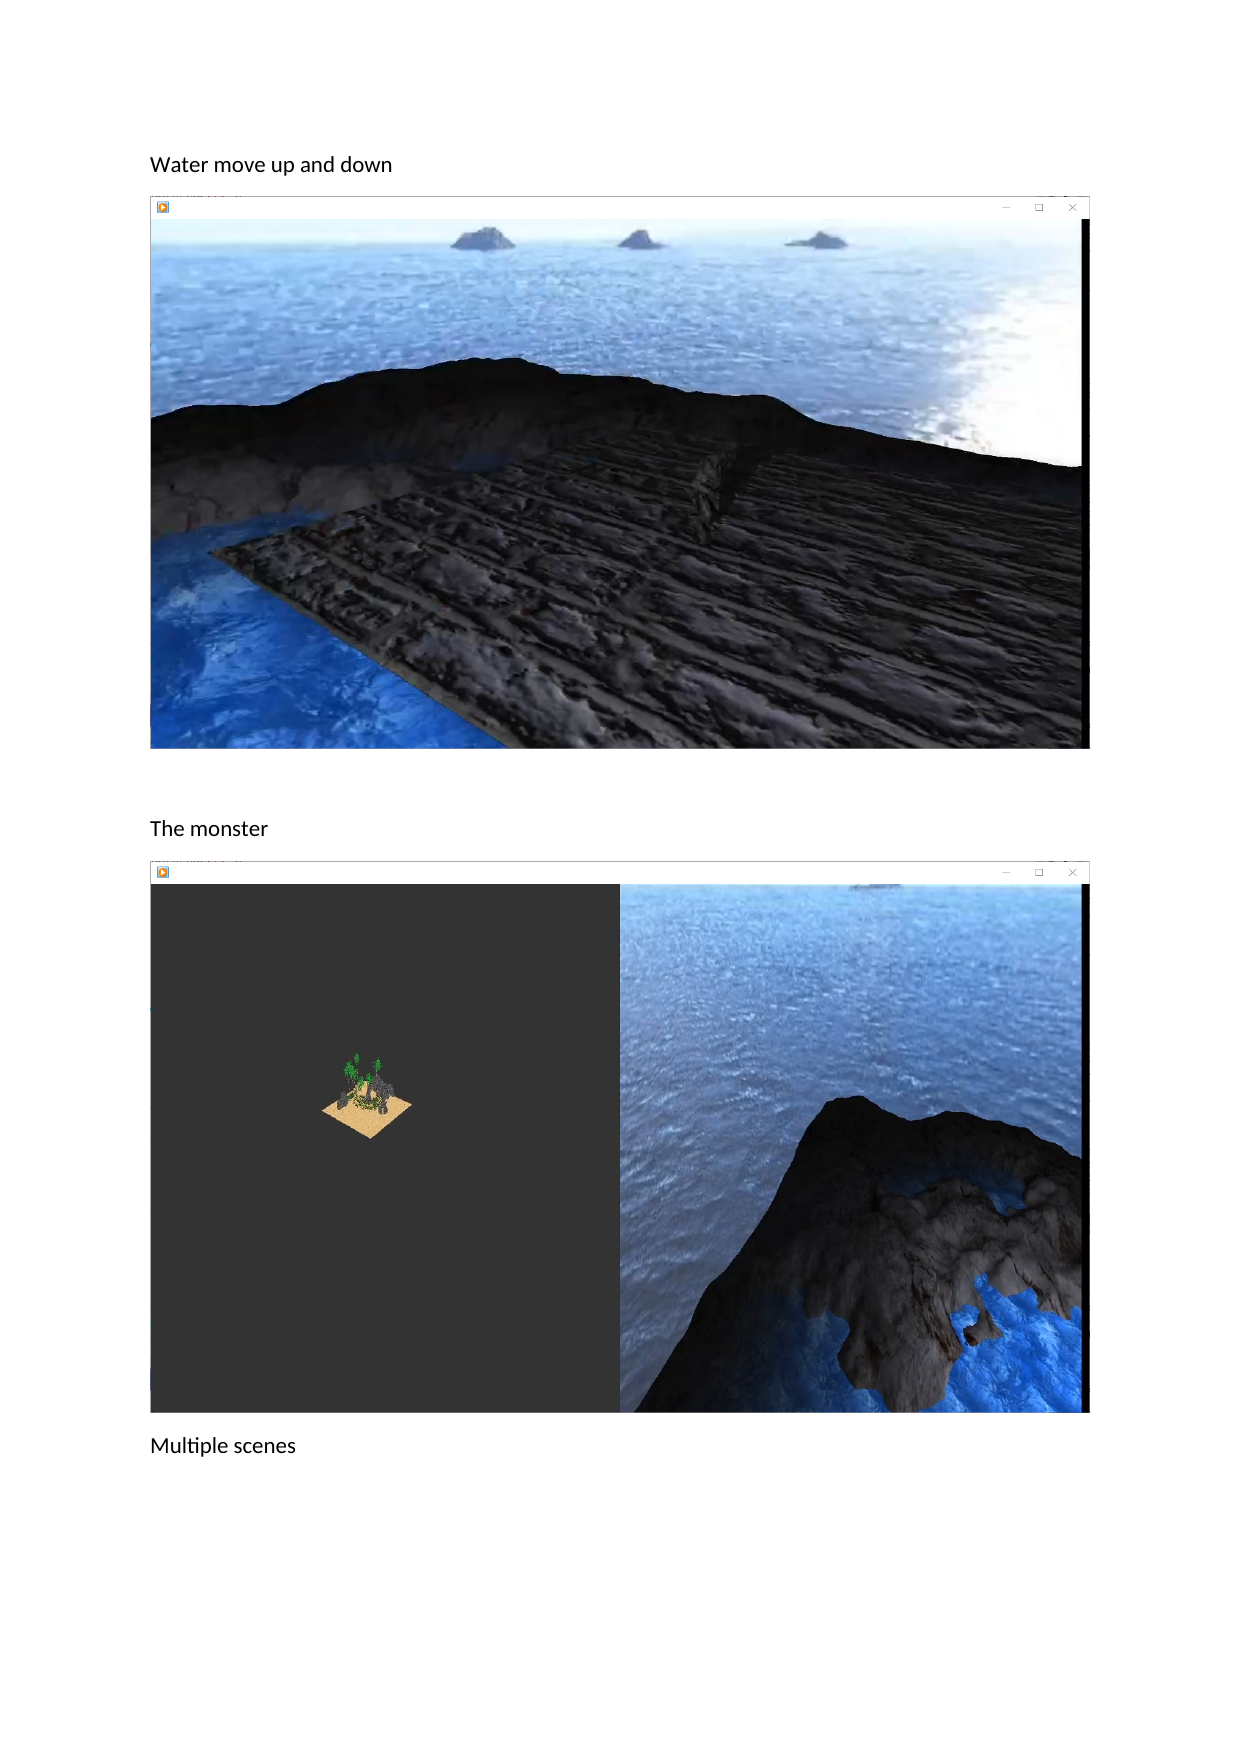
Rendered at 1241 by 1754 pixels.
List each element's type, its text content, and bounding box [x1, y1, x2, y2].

picture [150, 196, 1090, 749]
text Multiple scenes [150, 1432, 1090, 1460]
text Water move up and down [150, 150, 1090, 178]
picture [150, 861, 1090, 1413]
text The monster [150, 814, 1090, 842]
